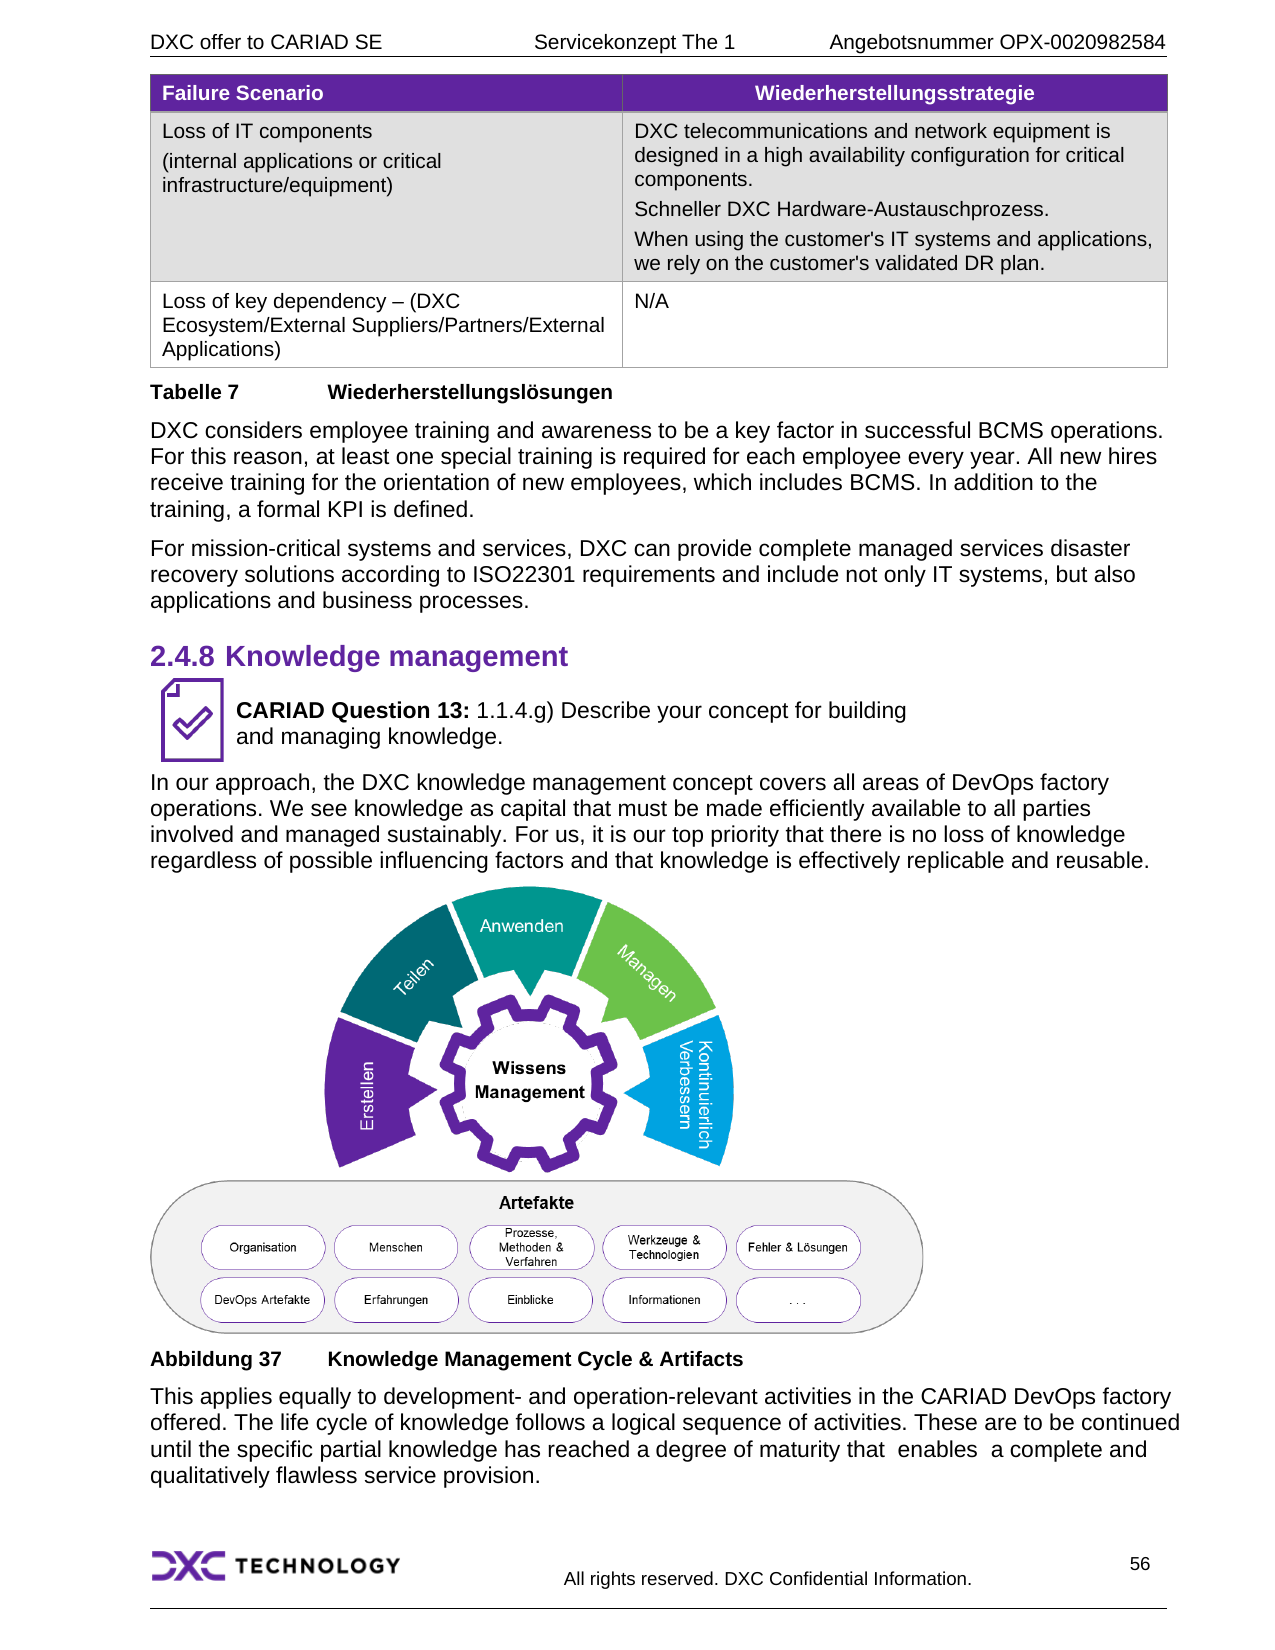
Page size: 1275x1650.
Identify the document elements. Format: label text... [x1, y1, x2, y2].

text Wiederherstellungslösungen [150, 380, 1167, 404]
table_cell Loss of IT components (internal applications or critical infrastructure/equipment) [151, 113, 622, 281]
text This applies equally to development- and operation-relevant activities in the CARIAD DevOps factory offered. The life cycle of knowledge follows a logical sequence of activities. These are to be continued until the specific partial knowledge has reached a degree of maturity that enables a complete and qualitatively flawless service provision. [150, 1383, 1198, 1488]
table_cell N/A [623, 282, 1167, 367]
picture [150, 886, 924, 1334]
table_header Wiederherstellungsstrategie [623, 75, 1167, 111]
table_header CARIAD Question 13: 1.1.4.g) Describe your concept for building and managing knowledge. [225, 678, 919, 768]
subtitle Knowledge management [150, 638, 1167, 672]
text For mission-critical systems and services, DXC can provide complete managed services disaster recovery solutions according to ISO22301 requirements and include not only IT systems, but also applications and business processes. [150, 534, 1167, 613]
table_cell Loss of key dependency – (DXC Ecosystem/External Suppliers/Partners/External Applications) [151, 282, 622, 367]
text DXC considers employee training and awareness to be a key factor in successful BCMS operations. For this reason, at least one special training is required for each employee every year. All new hires receive training for the orientation of new employees, which includes BCMS. In addition to the training, a formal KPI is defined. [150, 417, 1167, 522]
table_cell DXC telecommunications and network equipment is designed in a high availability configuration for critical components. Schneller DXC Hardware-Austauschprozess. When using the customer's IT systems and applications, we rely on the customer's validated DR plan. [623, 113, 1167, 281]
text Knowledge Management Cycle & Artifacts [150, 1347, 1167, 1371]
table_header Failure Scenario [151, 75, 622, 111]
picture [161, 678, 224, 762]
table_header [150, 678, 224, 768]
text In our approach, the DXC knowledge management concept covers all areas of DevOps factory operations. We see knowledge as capital that must be made efficiently available to all parties involved and managed sustainably. For us, it is our top priority that there is no loss of knowledge regardless of possible influencing factors and that knowledge is effectively replicable and reusable. [150, 768, 1167, 874]
